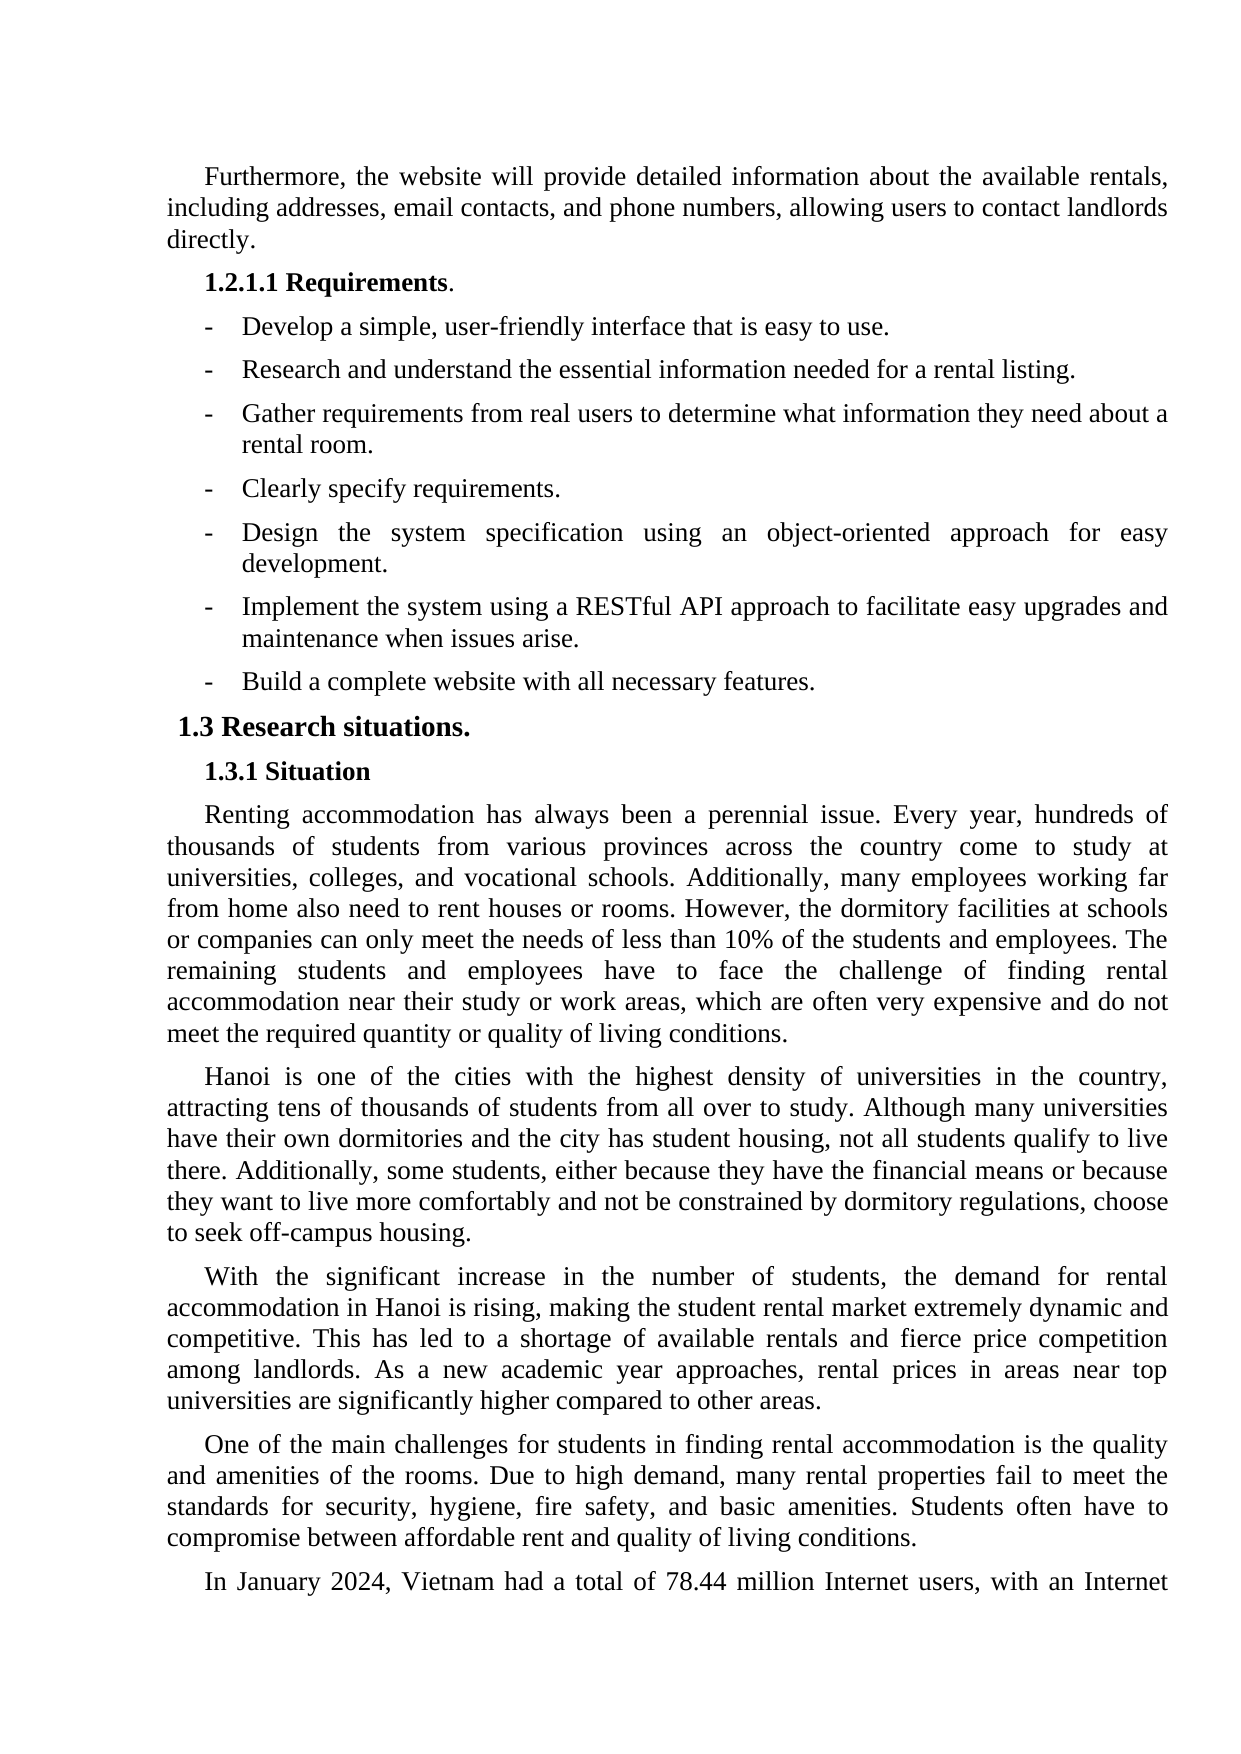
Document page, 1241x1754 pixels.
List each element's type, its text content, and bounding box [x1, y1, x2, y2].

text One of the main challenges for students in finding rental accommodation is the quality and amenities of the rooms. Due to high demand, many rental properties fail to meet the standards for security, hygiene, fire safety, and basic amenities. Students often have to compromise between affordable rent and quality of living conditions. [167, 1428, 1169, 1552]
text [167, 1565, 1169, 1596]
text Renting accommodation has always been a perennial issue. Every year, hundreds of thousands of students from various provinces across the country come to study at universities, colleges, and vocational schools. Additionally, many employees working far from home also need to rent houses or rooms. However, the dormitory facilities at schools or companies can only meet the needs of less than 10% of the students and employees. The remaining students and employees have to face the challenge of finding rental accommodation near their study or work areas, which are often very expensive and do not meet the required quantity or quality of living conditions. [167, 799, 1169, 1048]
list Develop a simple, user-friendly interface that is easy to use. [204, 310, 1169, 341]
text With the significant increase in the number of students, the demand for rental accommodation in Hanoi is rising, making the student rental market extremely dynamic and competitive. This has led to a shortage of available rentals and fierce price competition among landlords. As a new academic year approaches, rental prices in areas near top universities are significantly higher compared to other areas. [167, 1260, 1169, 1415]
text 1.3.1 Situation [204, 755, 1169, 786]
text Hanoi is one of the cities with the highest density of universities in the country, attracting tens of thousands of students from all over to study. Although many universities have their own dormitories and the city has student housing, not all students qualify to live there. Additionally, some students, either because they have the financial means or because they want to live more comfortably and not be constrained by dormitory regulations, choose to seek off-campus housing. [167, 1060, 1169, 1247]
list Gather requirements from real users to determine what information they need about a rental room. [204, 397, 1169, 459]
list Build a complete website with all necessary features. [204, 665, 1169, 696]
text Furthermore, the website will provide detailed information about the available rentals, including addresses, email contacts, and phone numbers, allowing users to contact landlords directly. [167, 160, 1169, 254]
list Design the system specification using an object-oriented approach for easy development. [204, 516, 1169, 578]
list Research and understand the essential information needed for a rental listing. [204, 354, 1169, 385]
list Implement the system using a RESTful API approach to facilitate easy upgrades and maintenance when issues arise. [204, 591, 1169, 653]
subtitle 1.3 Research situations. [177, 709, 1169, 742]
list Clearly specify requirements. [204, 472, 1169, 503]
text 1.2.1.1 Requirements. [167, 266, 1169, 297]
